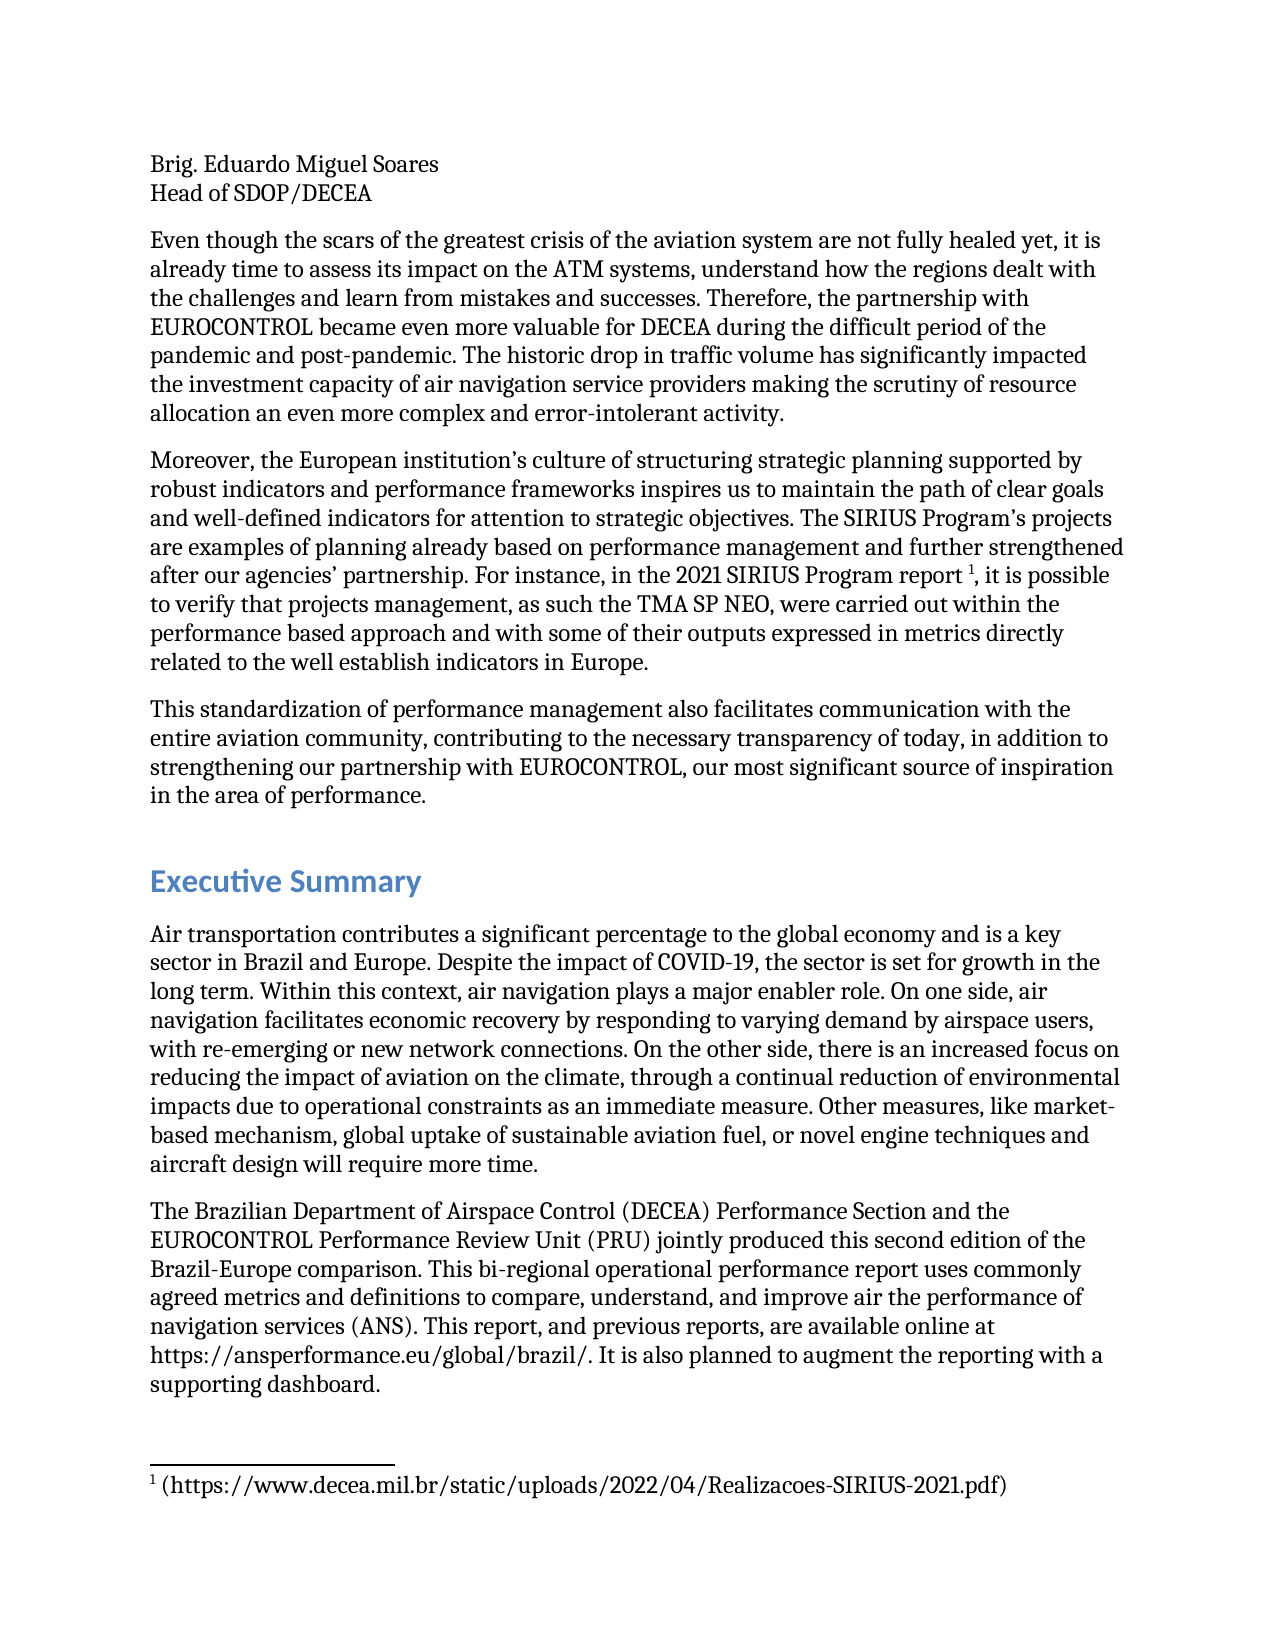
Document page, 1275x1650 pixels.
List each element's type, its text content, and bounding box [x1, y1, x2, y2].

text Brig. Eduardo Miguel Soares Head of SDOP/DECEA [150, 150, 1125, 207]
subtitle Executive Summary [150, 860, 1125, 901]
text Even though the scars of the greatest crisis of the aviation system are not fully healed yet, it is already time to assess its impact on the ATM systems, understand how the regions dealt with the challenges and learn from mistakes and successes. Therefore, the partnership with EUROCONTROL became even more valuable for DECEA during the difficult period of the pandemic and post-pandemic. The historic drop in traffic volume has significantly impacted the investment capacity of air navigation service providers making the scrutiny of resource allocation an even more complex and error-intolerant activity. [150, 226, 1125, 427]
text Moreover, the European institution’s culture of structuring strategic planning supported by robust indicators and performance frameworks inspires us to maintain the path of clear goals and well-defined indicators for attention to strategic objectives. The SIRIUS Program’s projects are examples of planning already based on performance management and further strengthened after our agencies’ partnership. For instance, in the 2021 SIRIUS Program report , it is possible to verify that projects management, as such the TMA SP NEO, were carried out within the performance based approach and with some of their outputs expressed in metrics directly related to the well establish indicators in Europe. [150, 446, 1125, 676]
text Air transportation contributes a significant percentage to the global economy and is a key sector in Brazil and Europe. Despite the impact of COVID-19, the sector is set for growth in the long term. Within this context, air navigation plays a major enabler role. On one side, air navigation facilitates economic recovery by responding to varying demand by airspace users, with re-emerging or new network connections. On the other side, there is an increased focus on reducing the impact of aviation on the climate, through a continual reduction of environmental impacts due to operational constraints as an immediate measure. Other measures, like market-based mechanism, global uptake of sustainable aviation fuel, or novel engine techniques and aircraft design will require more time. [150, 919, 1125, 1178]
text This standardization of performance management also facilitates communication with the entire aviation community, contributing to the necessary transparency of today, in addition to strengthening our partnership with EUROCONTROL, our most significant source of inspiration in the area of performance. [150, 695, 1125, 810]
text The Brazilian Department of Airspace Control (DECEA) Performance Section and the EUROCONTROL Performance Review Unit (PRU) jointly produced this second edition of the Brazil-Europe comparison. This bi-regional operational performance report uses commonly agreed metrics and definitions to compare, understand, and improve air the performance of navigation services (ANS). This report, and previous reports, are available online at https://ansperformance.eu/global/brazil/. It is also planned to augment the reporting with a supporting dashboard. [150, 1197, 1125, 1398]
